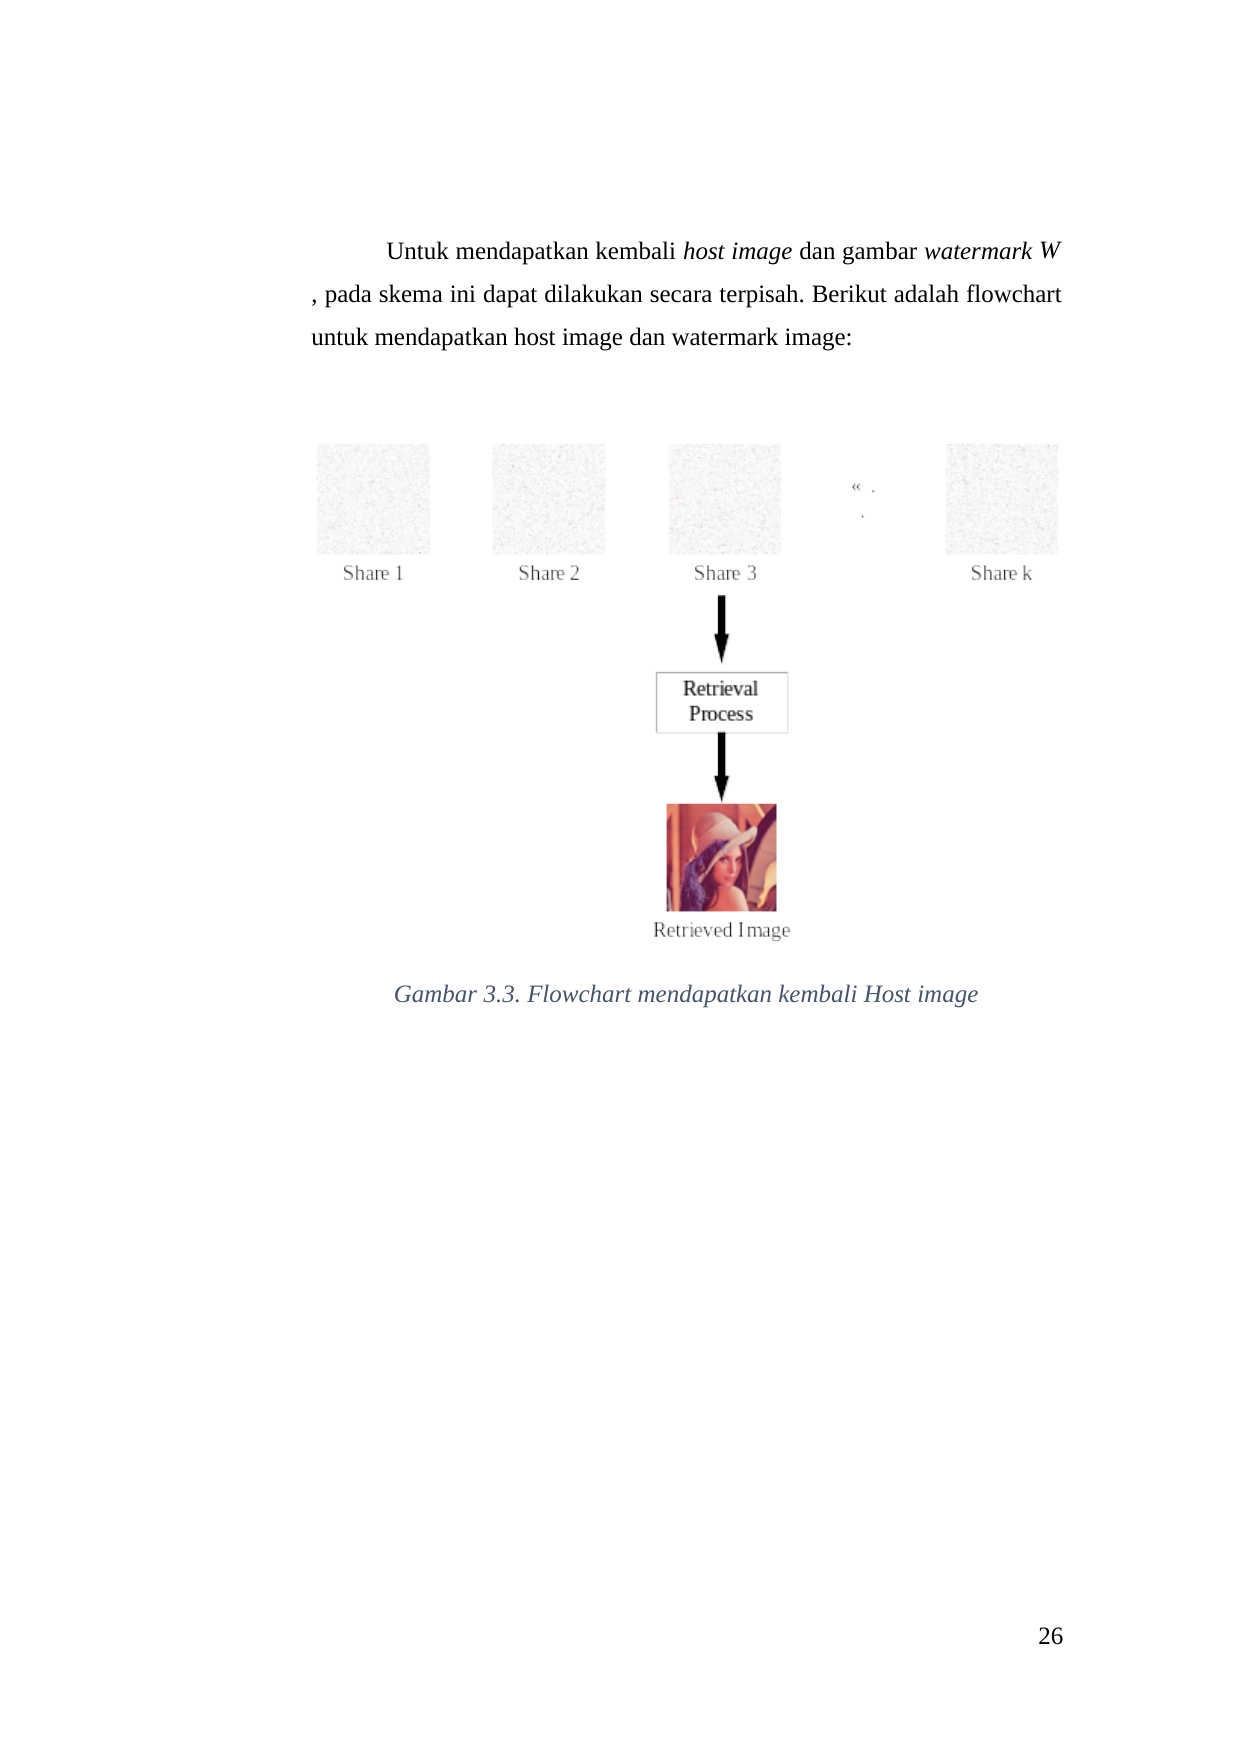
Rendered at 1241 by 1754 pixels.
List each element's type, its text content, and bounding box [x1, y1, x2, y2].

text Untuk mendapatkan kembali host image dan gambar watermark , pada skema ini dapat dilakukan secara terpisah. Berikut adalah flowchart untuk mendapatkan host image dan watermark image: [311, 236, 1063, 351]
text Gambar 3.3. Flowchart mendapatkan kembali Host image [311, 979, 1063, 1008]
